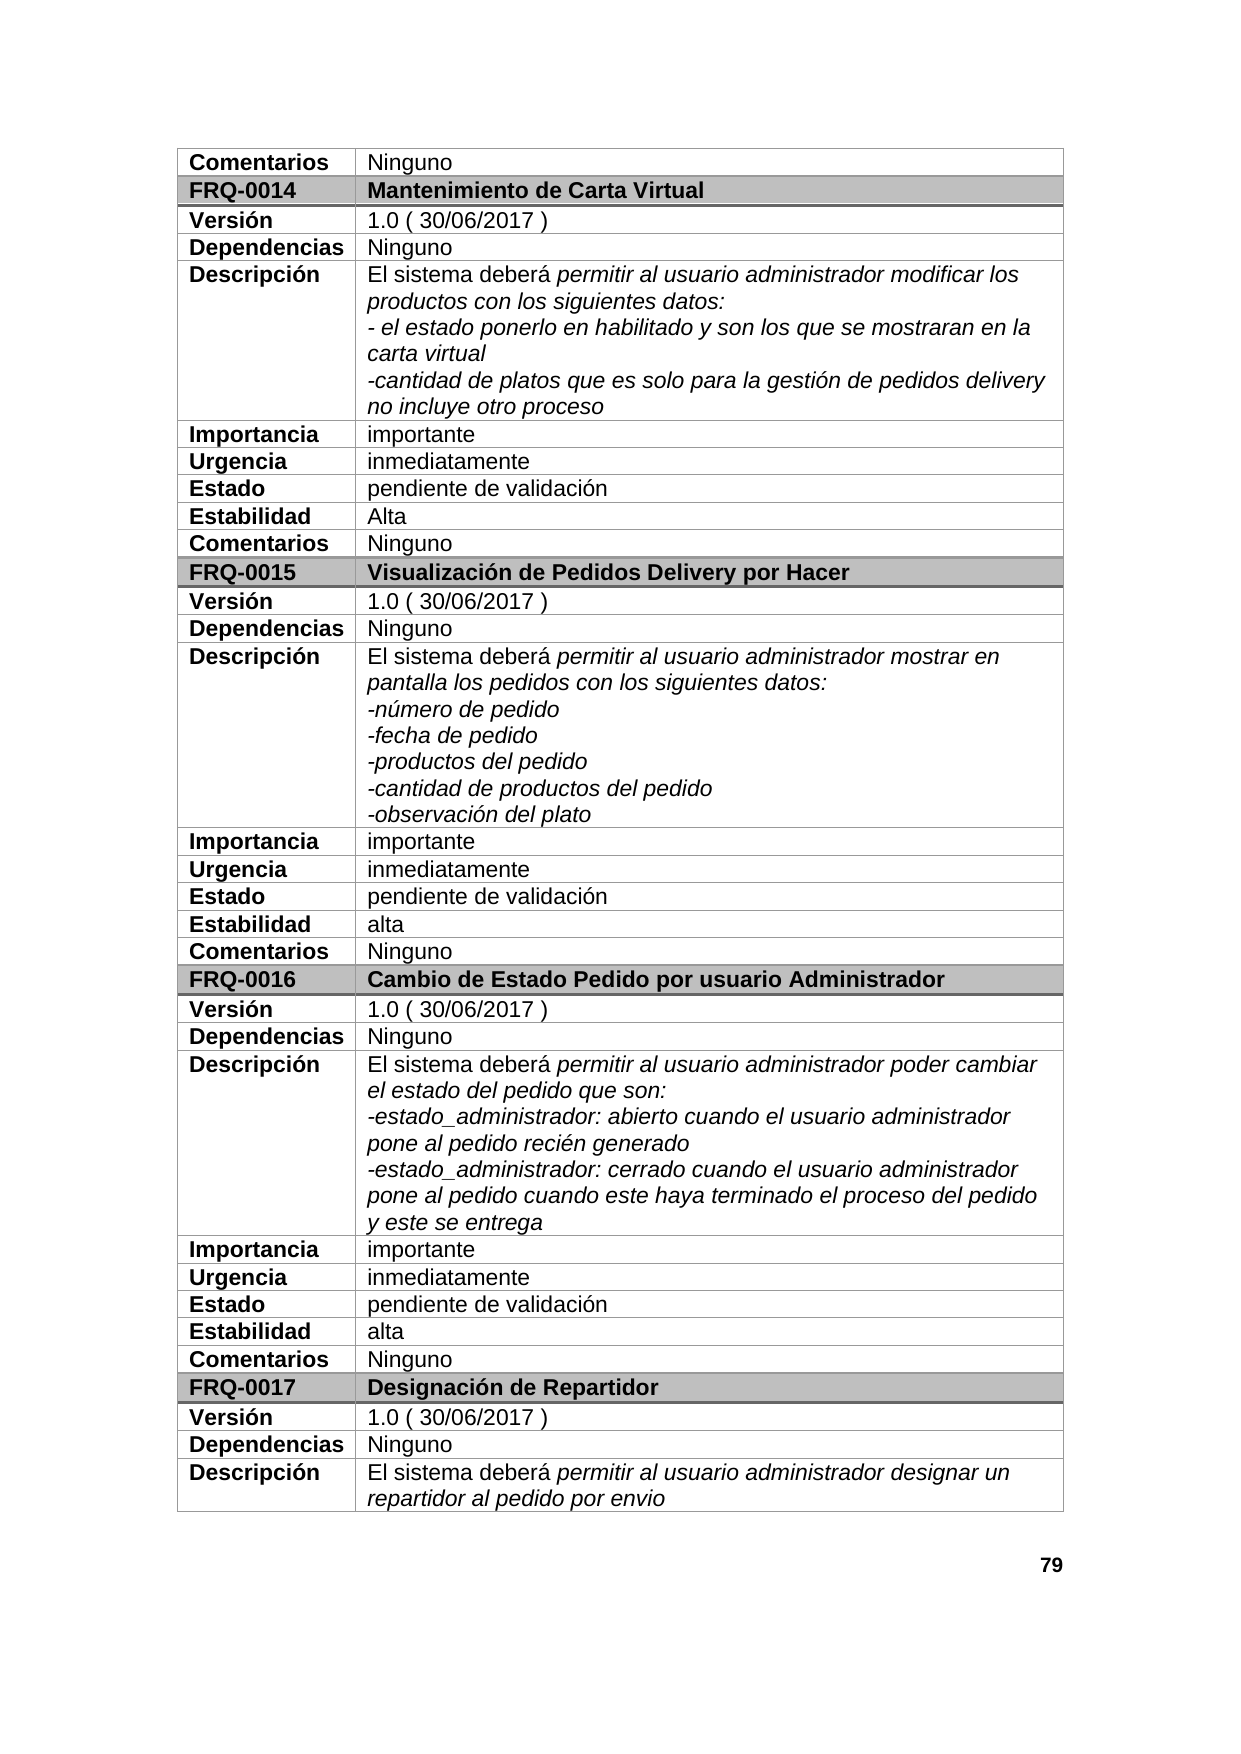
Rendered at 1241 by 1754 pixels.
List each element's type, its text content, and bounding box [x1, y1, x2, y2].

table_cell Ninguno [356, 1023, 1063, 1049]
table_cell Versión [178, 588, 355, 614]
table_cell Versión [178, 207, 355, 233]
table_cell Estado [178, 883, 355, 909]
table_cell Versión [178, 996, 355, 1022]
table_header Cambio de Estado Pedido por usuario Administrador [356, 966, 1063, 993]
table_cell Ninguno [356, 149, 1063, 175]
table_header FRQ-0015 [178, 559, 355, 585]
table_cell Descripción [178, 1051, 355, 1235]
table_cell inmediatamente [356, 448, 1063, 474]
table_header Visualización de Pedidos Delivery por Hacer [356, 559, 1063, 585]
table_cell inmediatamente [356, 1264, 1063, 1290]
table_cell Comentarios [178, 938, 355, 964]
table_header Designación de Repartidor [356, 1374, 1063, 1401]
table_cell Comentarios [178, 530, 355, 556]
table_cell pendiente de validación [356, 1291, 1063, 1317]
table_cell Descripción [178, 261, 355, 419]
table_cell Dependencias [178, 615, 355, 642]
table_cell Importancia [178, 828, 355, 855]
table_cell Estado [178, 1291, 355, 1317]
table_cell Estabilidad [178, 503, 355, 529]
table_cell inmediatamente [356, 856, 1063, 882]
table_cell Descripción [178, 643, 355, 827]
table_header FRQ-0016 [178, 966, 355, 993]
table_cell El sistema deberá permitir al usuario administrador modificar los productos con los siguientes datos: - el estado ponerlo en habilitado y son los que se mostraran en la carta virtual -cantidad de platos que es solo para la gestión de pedidos delivery no incluye otro proceso [356, 261, 1063, 419]
table_cell Importancia [178, 421, 355, 447]
table_cell Ninguno [356, 938, 1063, 964]
table_cell El sistema deberá permitir al usuario administrador designar un repartidor al pedido por envio [356, 1459, 1063, 1511]
table_cell importante [356, 828, 1063, 855]
table_cell importante [356, 1236, 1063, 1262]
table_cell Dependencias [178, 1023, 355, 1049]
table_cell Urgencia [178, 1264, 355, 1290]
table_cell Urgencia [178, 856, 355, 882]
table_cell Urgencia [178, 448, 355, 474]
table_cell Ninguno [356, 234, 1063, 260]
table_cell Ninguno [356, 1346, 1063, 1372]
table_header Mantenimiento de Carta Virtual [356, 177, 1063, 203]
table_cell Ninguno [356, 530, 1063, 556]
table_cell 1.0 ( 30/06/2017 ) [356, 588, 1063, 614]
table_cell Ninguno [356, 1431, 1063, 1457]
table_cell Versión [178, 1404, 355, 1430]
table_cell 1.0 ( 30/06/2017 ) [356, 207, 1063, 233]
table_cell pendiente de validación [356, 883, 1063, 909]
table_cell Comentarios [178, 1346, 355, 1372]
table_cell alta [356, 911, 1063, 937]
table_cell Comentarios [178, 149, 355, 175]
table_cell alta [356, 1318, 1063, 1345]
table_header FRQ-0014 [178, 177, 355, 203]
table_cell Dependencias [178, 234, 355, 260]
table_cell 1.0 ( 30/06/2017 ) [356, 1404, 1063, 1430]
table_cell Estabilidad [178, 911, 355, 937]
table_header FRQ-0017 [178, 1374, 355, 1401]
table_cell Ninguno [356, 615, 1063, 642]
table_cell Alta [356, 503, 1063, 529]
table_cell Dependencias [178, 1431, 355, 1457]
table_cell 1.0 ( 30/06/2017 ) [356, 996, 1063, 1022]
table_cell Importancia [178, 1236, 355, 1262]
table_cell El sistema deberá permitir al usuario administrador poder cambiar el estado del pedido que son: -estado_administrador: abierto cuando el usuario administrador pone al pedido recién generado -estado_administrador: cerrado cuando el usuario administrador pone al pedido cuando este haya terminado el proceso del pedido y este se entrega [356, 1051, 1063, 1235]
table_cell Descripción [178, 1459, 355, 1511]
table_cell El sistema deberá permitir al usuario administrador mostrar en pantalla los pedidos con los siguientes datos: -número de pedido -fecha de pedido -productos del pedido -cantidad de productos del pedido -observación del plato [356, 643, 1063, 827]
table_cell Estabilidad [178, 1318, 355, 1345]
table_cell Estado [178, 475, 355, 502]
table_cell pendiente de validación [356, 475, 1063, 502]
table_cell importante [356, 421, 1063, 447]
